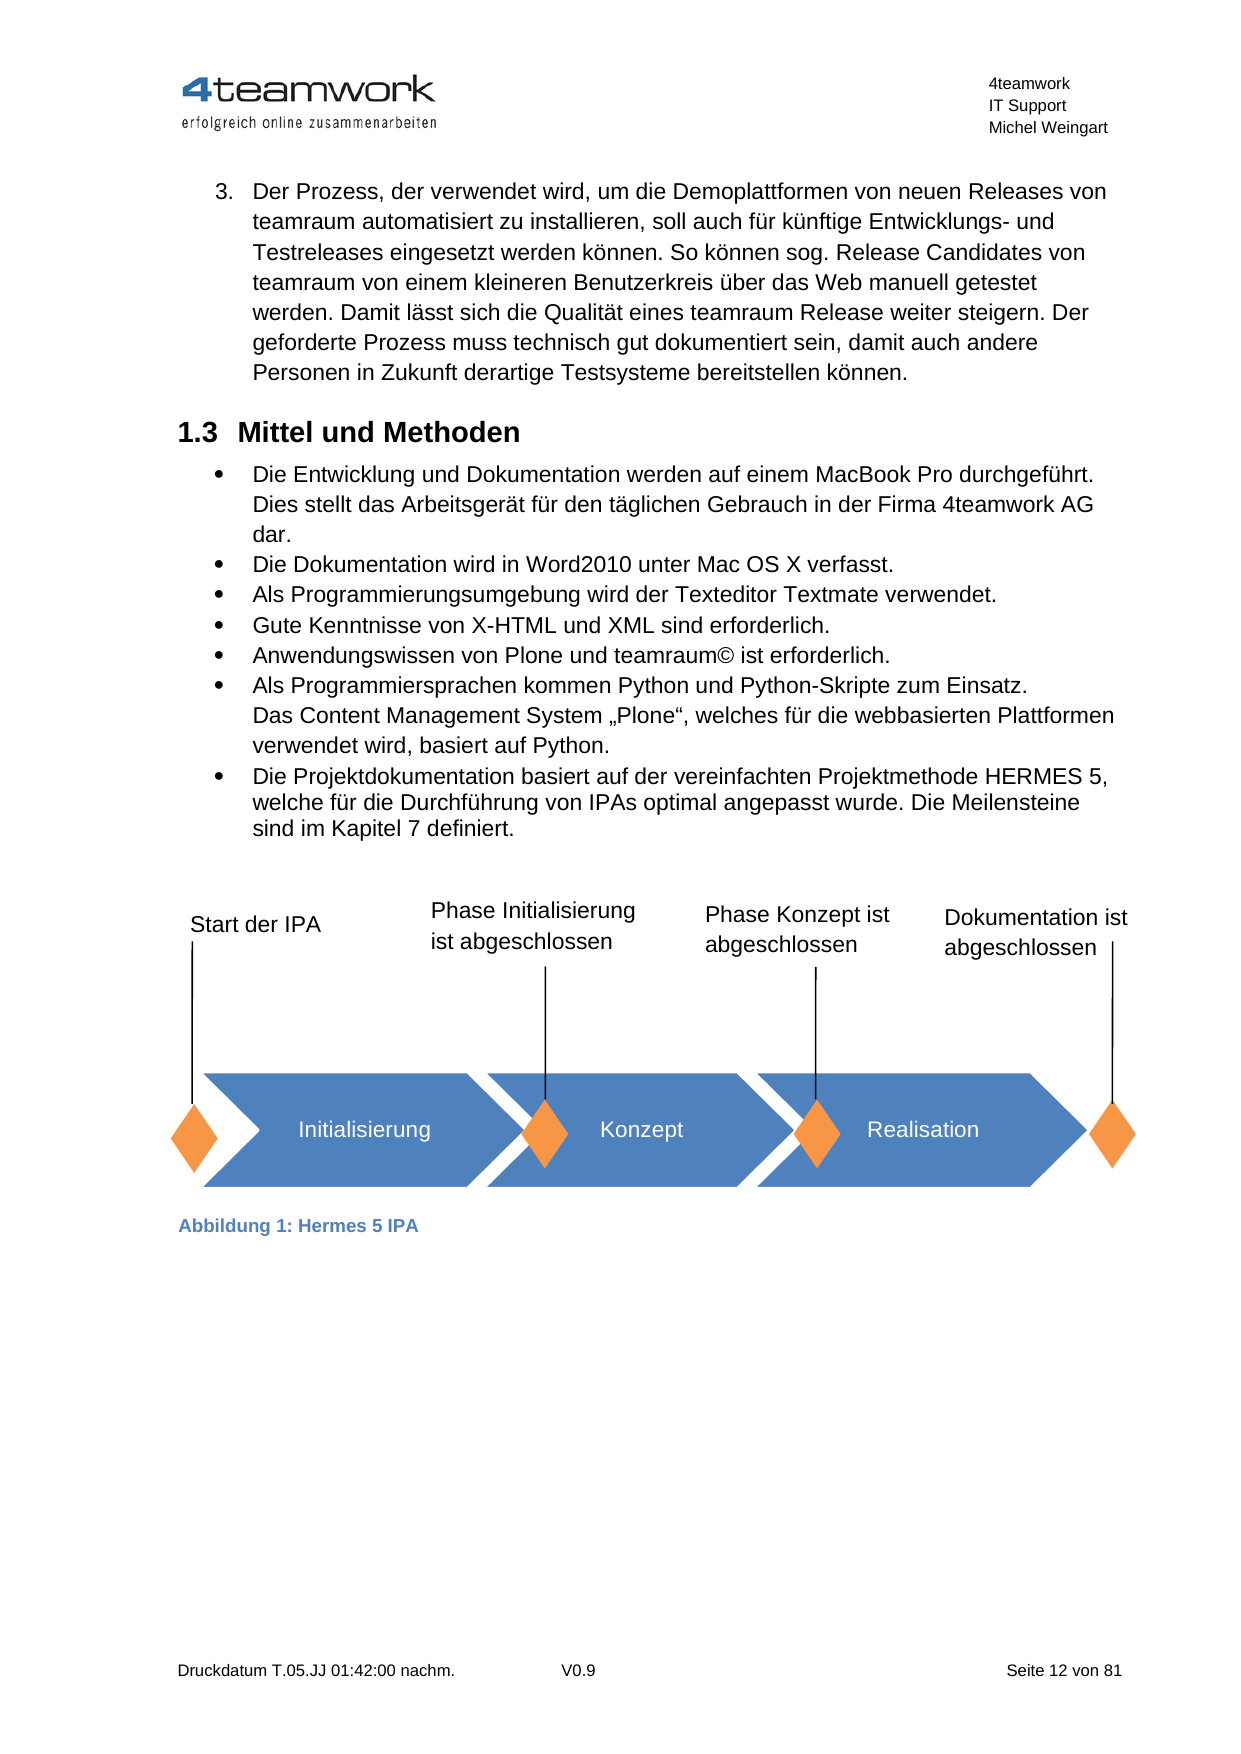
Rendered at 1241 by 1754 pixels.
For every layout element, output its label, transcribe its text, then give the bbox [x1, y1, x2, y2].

list Anwendungswissen von Plone und teamraum© ist erforderlich. [215, 642, 1122, 668]
subtitle Mittel und Methoden [177, 414, 1122, 448]
list Die Dokumentation wird in Word2010 unter Mac OS X verfasst. [215, 551, 1122, 578]
list Als Programmierungsumgebung wird der Texteditor Textmate verwendet. [215, 581, 1122, 608]
list Der Prozess, der verwendet wird, um die Demoplattformen von neuen Releases von teamraum automatisiert zu installieren, soll auch für künftige Entwicklungs- und Testreleases eingesetzt werden können. So können sog. Release Candidates von teamraum von einem kleineren Benutzerkreis über das Web manuell getestet werden. Damit lässt sich die Qualität eines teamraum Release weiter steigern. Der geforderte Prozess muss technisch gut dokumentiert sein, damit auch andere Personen in Zukunft derartige Testsysteme bereitstellen können. [215, 178, 1122, 386]
list Das Content Management System „Plone“, welches für die webbasierten Plattformen verwendet wird, basiert auf Python. [252, 702, 1122, 759]
list Gute Kenntnisse von X-HTML und XML sind erforderlich. [215, 612, 1122, 638]
list Dies stellt das Arbeitsgerät für den täglichen Gebrauch in der Firma 4teamwork AG dar. [252, 491, 1122, 547]
picture [177, 69, 440, 134]
list Als Programmiersprachen kommen Python und Python-Skripte zum Einsatz. [215, 672, 1122, 698]
list Die Projektdokumentation basiert auf der vereinfachten Projektmethode HERMES 5, welche für die Durchführung von IPAs optimal angepasst wurde. Die Meilensteine sind im Kapitel 7 definiert. [215, 763, 1122, 842]
list Die Entwicklung und Dokumentation werden auf einem MacBook Pro durchgeführt. [215, 461, 1122, 487]
